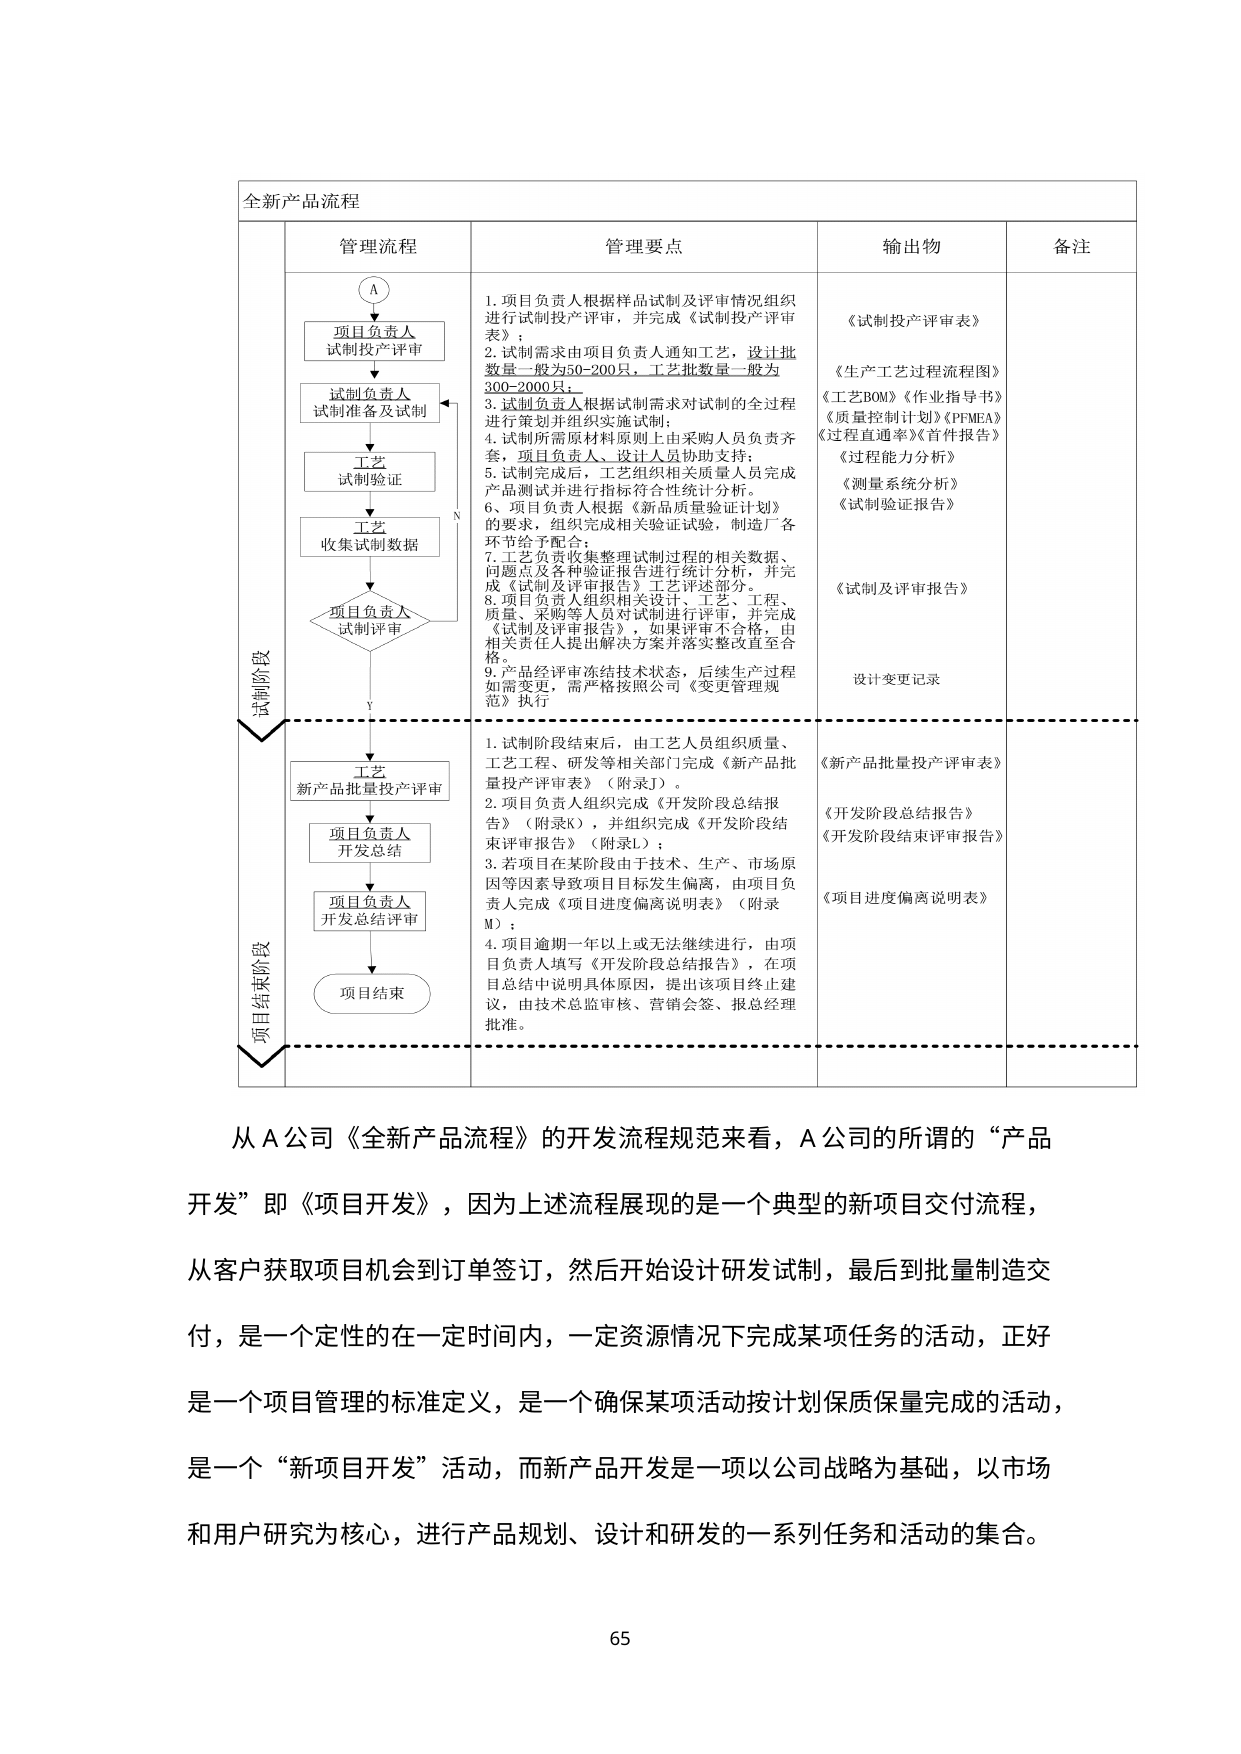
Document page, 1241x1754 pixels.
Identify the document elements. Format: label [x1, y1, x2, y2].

text [187, 1114, 1053, 1554]
picture [231, 172, 1145, 1096]
